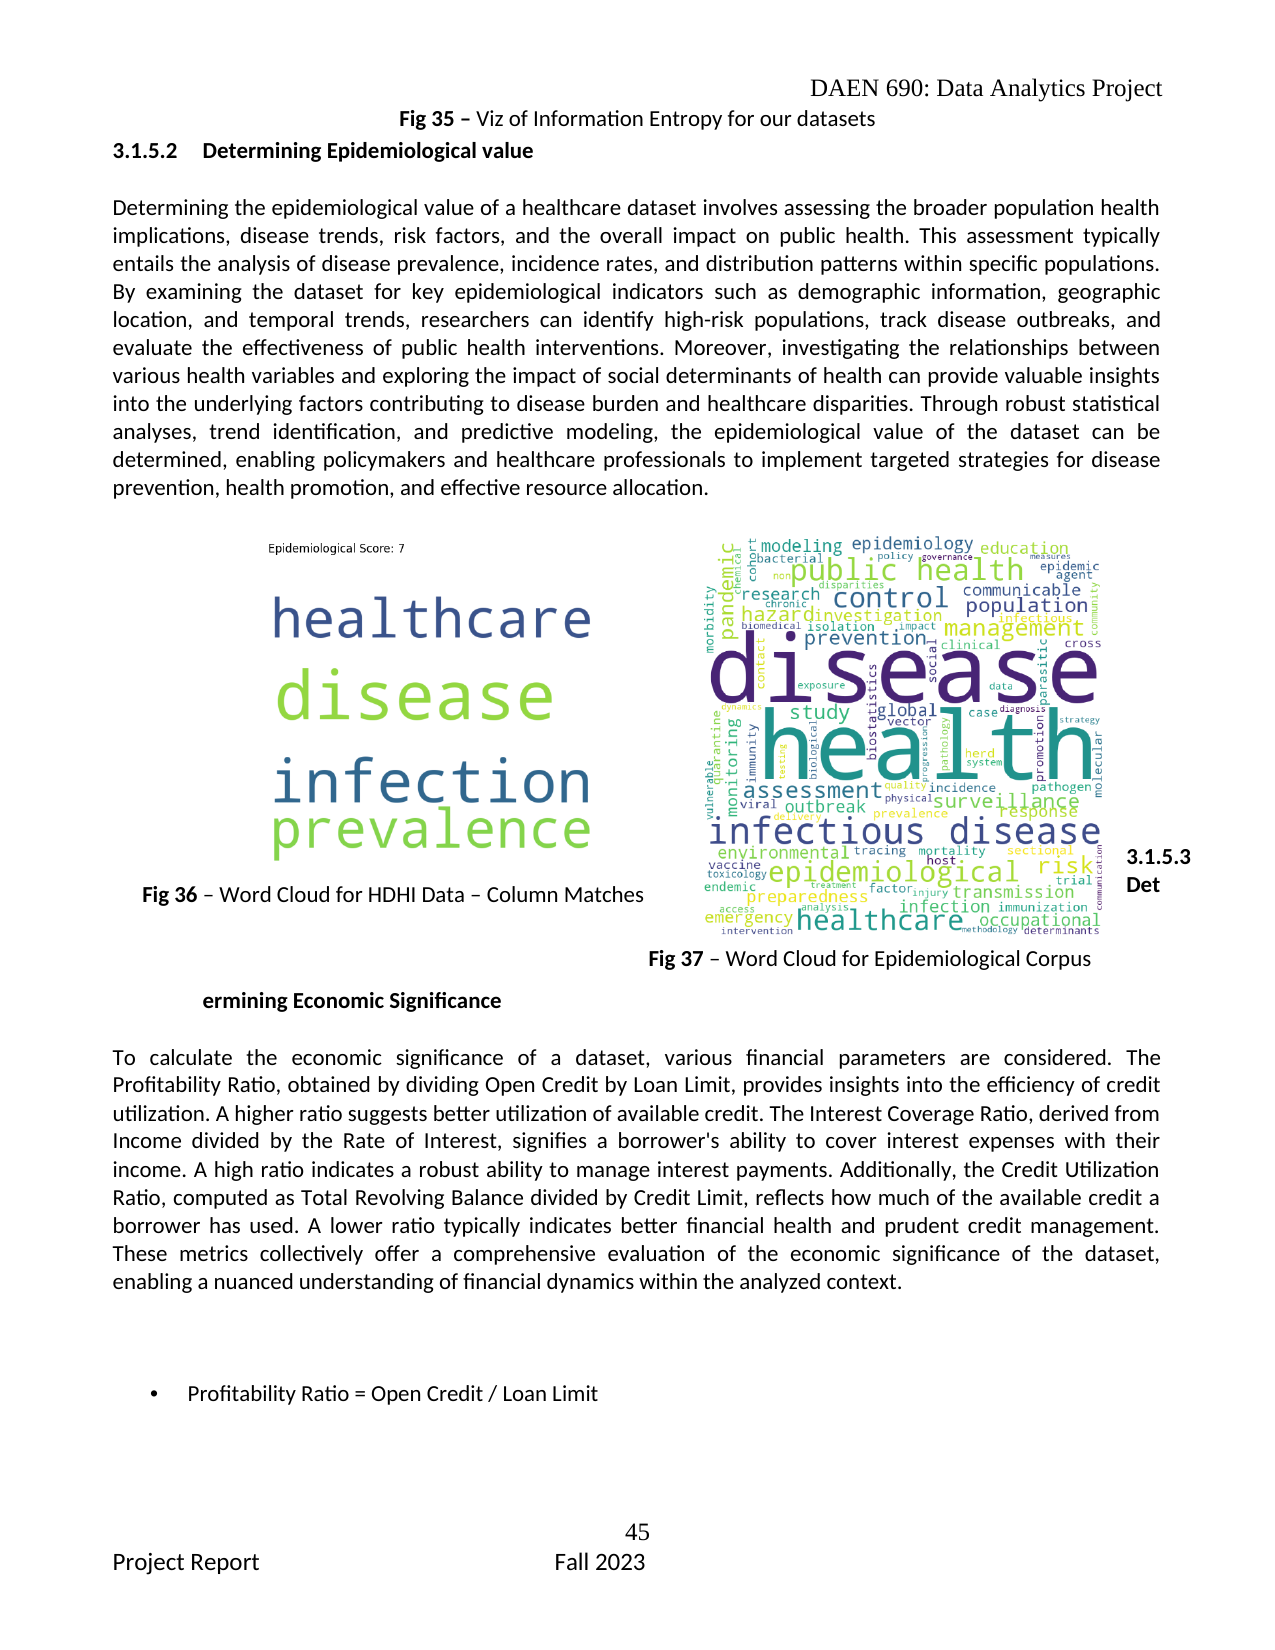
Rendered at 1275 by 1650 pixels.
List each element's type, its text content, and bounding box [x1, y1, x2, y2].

list Profitability Ratio = Open Credit / Loan Limit [150, 1379, 1162, 1407]
text To calculate the economic significance of a dataset, various financial parameters are considered. The Profitability Ratio, obtained by dividing Open Credit by Loan Limit, provides insights into the efficiency of credit utilization. A higher ratio suggests better utilization of available credit. The Interest Coverage Ratio, derived from Income divided by the Rate of Interest, signifies a borrower's ability to cover interest expenses with their income. A high ratio indicates a robust ability to manage interest payments. Additionally, the Credit Utilization Ratio, computed as Total Revolving Balance divided by Credit Limit, reflects how much of the available credit a borrower has used. A lower ratio typically indicates better financial health and prudent credit management. These metrics collectively offer a comprehensive evaluation of the economic significance of the dataset, enabling a nuanced understanding of financial dynamics within the analyzed context. [112, 1043, 1162, 1295]
text Fig 35 – Viz of Information Entropy for our datasets [112, 104, 1162, 132]
picture [698, 531, 1108, 940]
subtitle Determining Economic Significance [112, 842, 1162, 1014]
subtitle Determining Epidemiological value [112, 137, 1162, 164]
picture [261, 537, 600, 885]
text Determining the epidemiological value of a healthcare dataset involves assessing the broader population health implications, disease trends, risk factors, and the overall impact on public health. This assessment typically entails the analysis of disease prevalence, incidence rates, and distribution patterns within specific populations. By examining the dataset for key epidemiological indicators such as demographic information, geographic location, and temporal trends, researchers can identify high-risk populations, track disease outbreaks, and evaluate the effectiveness of public health interventions. Moreover, investigating the relationships between various health variables and exploring the impact of social determinants of health can provide valuable insights into the underlying factors contributing to disease burden and healthcare disparities. Through robust statistical analyses, trend identification, and predictive modeling, the epidemiological value of the dataset can be determined, enabling policymakers and healthcare professionals to implement targeted strategies for disease prevention, health promotion, and effective resource allocation. [112, 193, 1162, 502]
